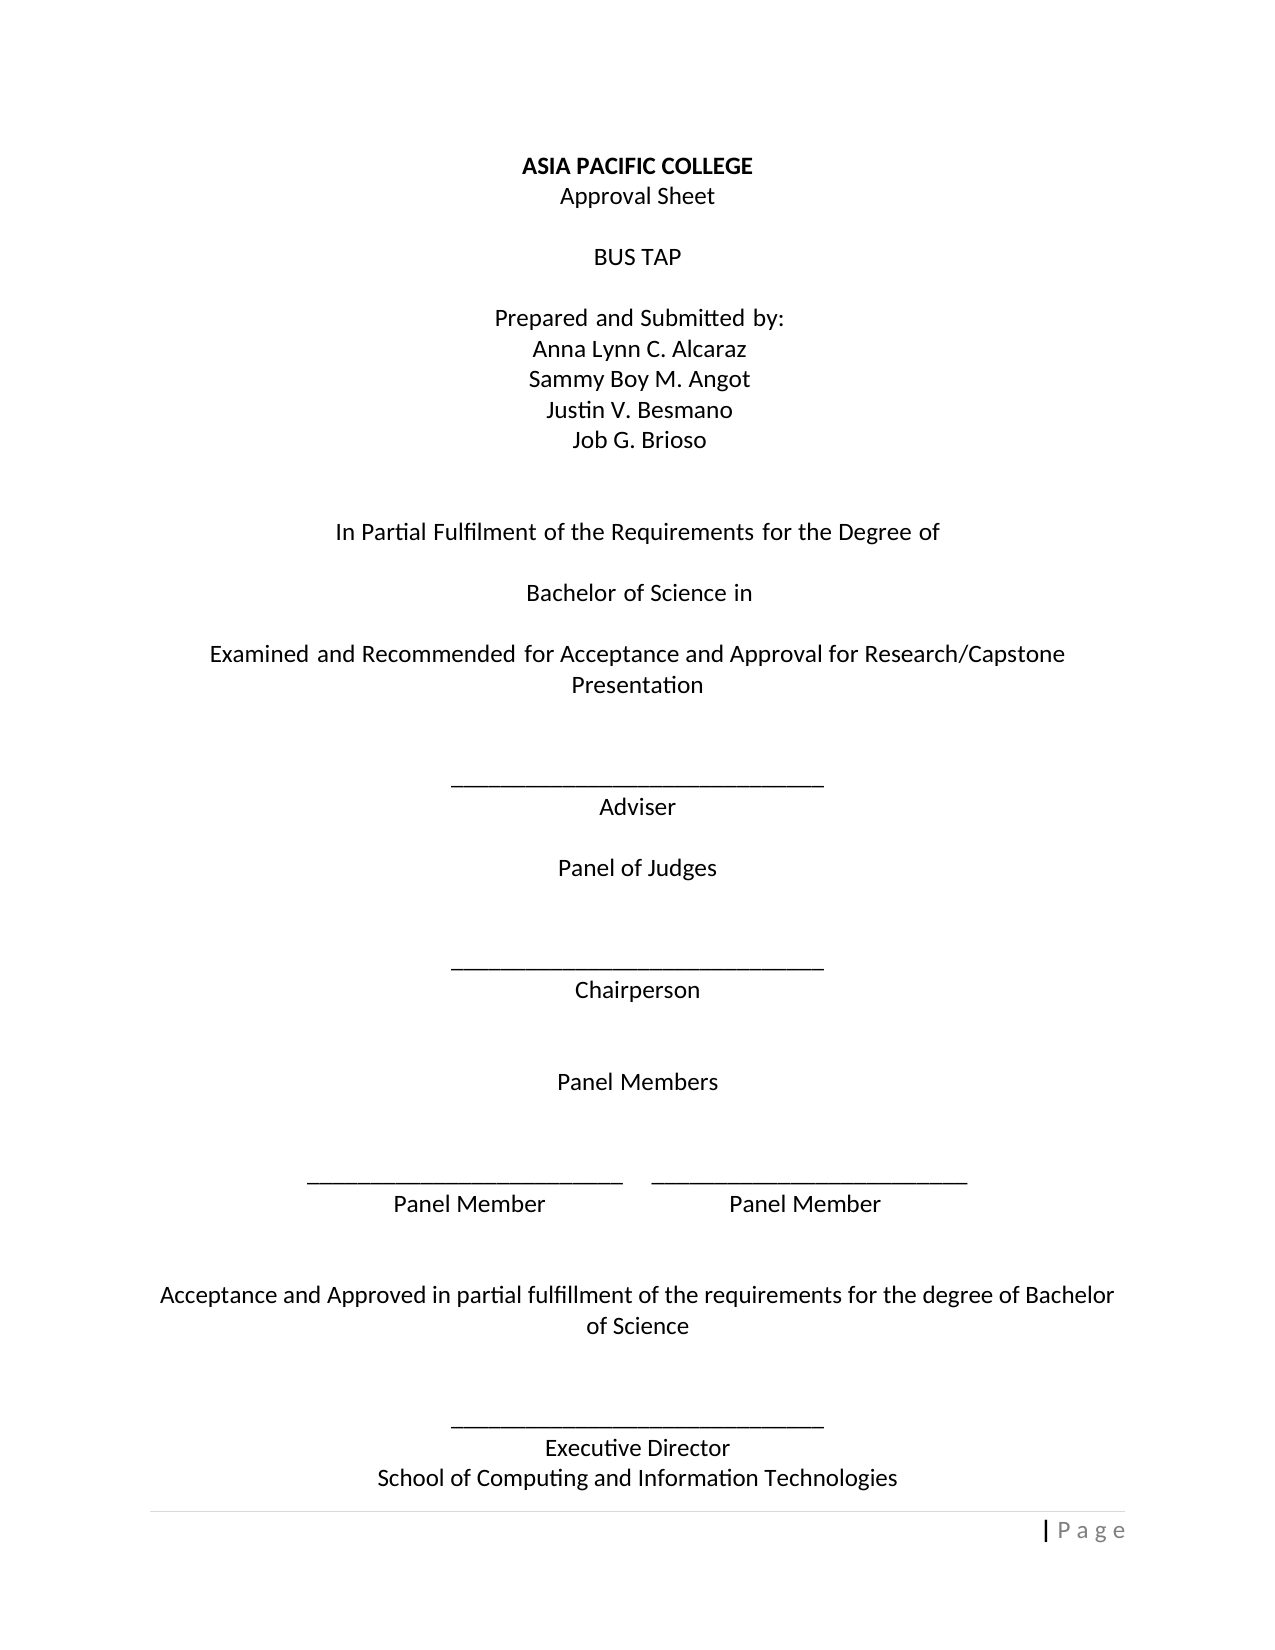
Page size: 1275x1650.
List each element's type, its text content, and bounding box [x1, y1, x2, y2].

text In Partial Fulfilment of the Requirements for the Degree of [150, 516, 1125, 547]
text Approval Sheet [150, 181, 1125, 211]
text ______________________________ [150, 1401, 1125, 1432]
text Bachelor of Science in [158, 577, 1120, 608]
text Anna Lynn C. Alcaraz [486, 333, 793, 364]
text _________________________ _________________________ [150, 1157, 1125, 1188]
text Adviser [150, 791, 1125, 821]
text ASIA PACIFIC COLLEGE [150, 150, 1125, 181]
text Job G. Brioso [486, 425, 793, 455]
text Prepared and Submitted by: [486, 303, 793, 333]
text Panel of Judges [150, 852, 1125, 882]
text Panel Member Panel Member [150, 1188, 1125, 1218]
text School of Computing and Information Technologies [150, 1462, 1125, 1493]
text ______________________________ [150, 760, 1125, 791]
text Panel Members [150, 1066, 1125, 1096]
text Sammy Boy M. Angot [486, 364, 793, 394]
text Chairperson [150, 974, 1125, 1004]
text Examined and Recommended for Acceptance and Approval for Research/Capstone Presentation [150, 638, 1125, 699]
text Justin V. Besmano [486, 394, 793, 425]
text Executive Director [150, 1432, 1125, 1462]
text BUS TAP [150, 242, 1125, 272]
text Acceptance and Approved in partial fulfillment of the requirements for the degree of Bachelor of Science [150, 1279, 1125, 1340]
text ______________________________ [150, 943, 1125, 974]
